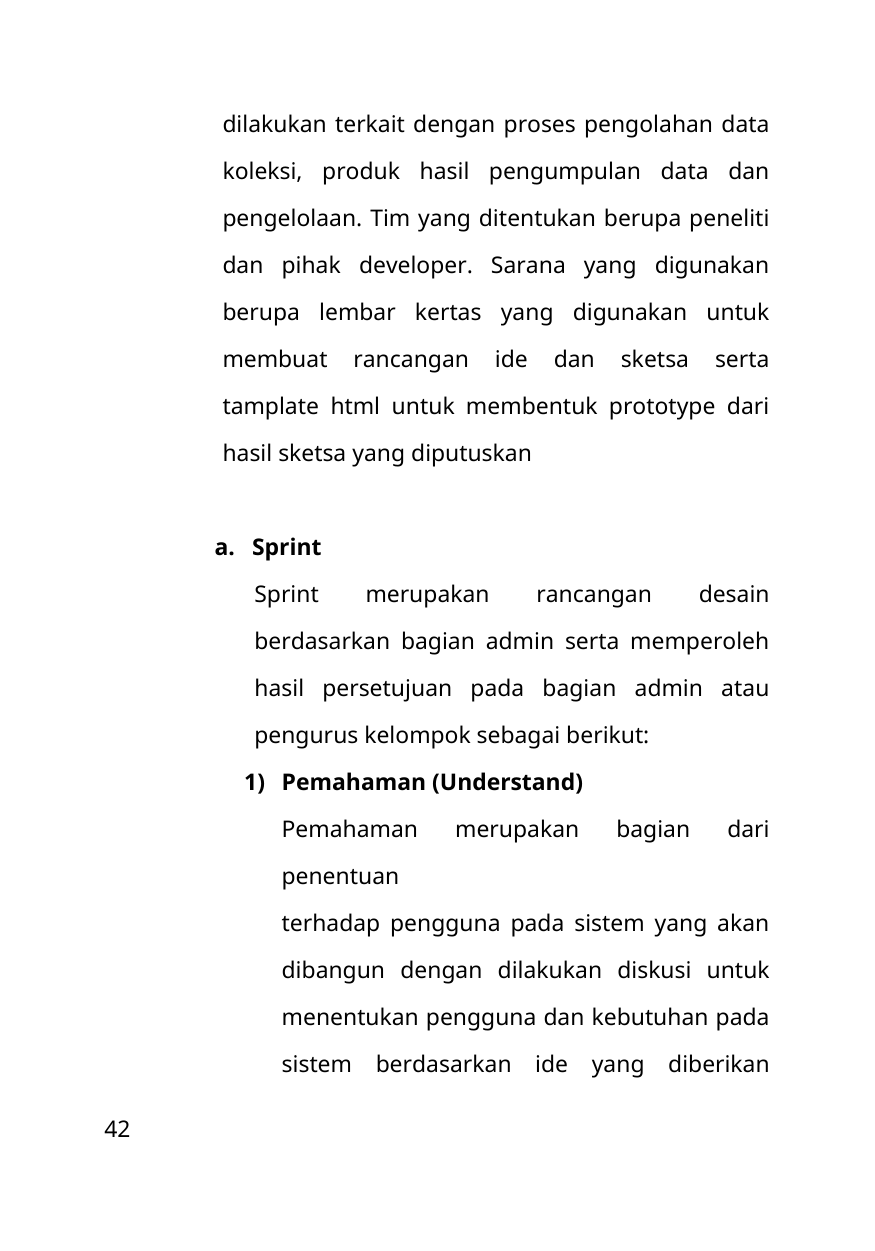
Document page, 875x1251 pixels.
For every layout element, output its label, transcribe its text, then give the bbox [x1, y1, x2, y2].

list Sprint [214, 531, 770, 562]
text Sprint merupakan rancangan desain berdasarkan bagian admin serta memperoleh hasil persetujuan pada bagian admin atau pengurus kelompok sebagai berikut: [254, 578, 770, 750]
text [222, 108, 770, 468]
text Pemahaman merupakan bagian dari penentuan [281, 813, 770, 891]
list Pemahaman (Understand) [244, 766, 770, 797]
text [281, 907, 770, 1079]
